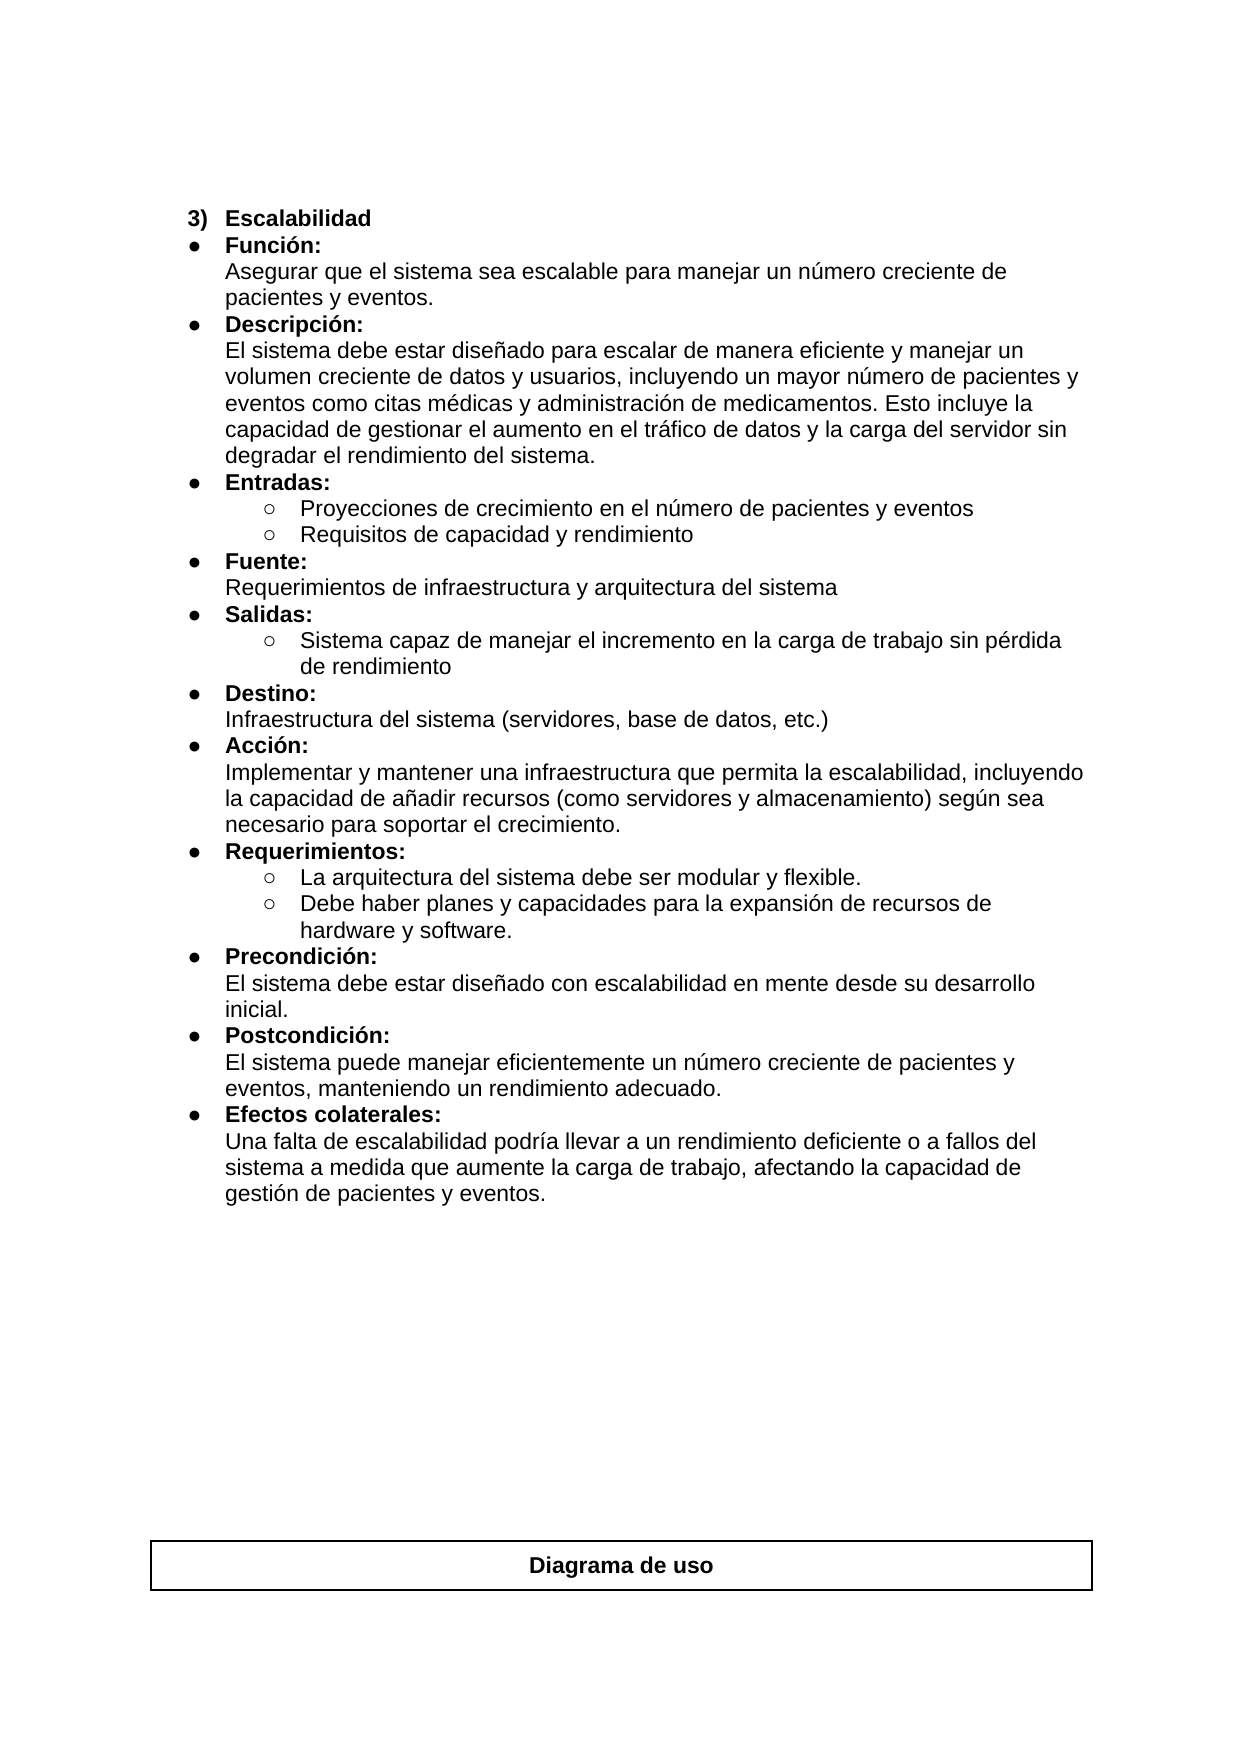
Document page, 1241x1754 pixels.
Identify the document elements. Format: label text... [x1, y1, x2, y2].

list Debe haber planes y capacidades para la expansión de recursos de hardware y software. [262, 890, 1090, 943]
list La arquitectura del sistema debe ser modular y flexible. [262, 864, 1090, 890]
list Proyecciones de crecimiento en el número de pacientes y eventos [262, 495, 1090, 521]
table_header Diagrama de uso [152, 1542, 1091, 1589]
list Requerimientos: [187, 838, 1090, 864]
list Precondición: El sistema debe estar diseñado con escalabilidad en mente desde su desarrollo inicial. [187, 943, 1090, 1022]
list Requisitos de capacidad y rendimiento [262, 521, 1090, 548]
list Postcondición: El sistema puede manejar eficientemente un número creciente de pacientes y eventos, manteniendo un rendimiento adecuado. [187, 1022, 1090, 1101]
list Descripción: El sistema debe estar diseñado para escalar de manera eficiente y manejar un volumen creciente de datos y usuarios, incluyendo un mayor número de pacientes y eventos como citas médicas y administración de medicamentos. Esto incluye la capacidad de gestionar el aumento en el tráfico de datos y la carga del servidor sin degradar el rendimiento del sistema. [187, 311, 1090, 469]
list Fuente: Requerimientos de infraestructura y arquitectura del sistema [187, 548, 1090, 601]
list Escalabilidad [187, 205, 1090, 232]
list Acción: Implementar y mantener una infraestructura que permita la escalabilidad, incluyendo la capacidad de añadir recursos (como servidores y almacenamiento) según sea necesario para soportar el crecimiento. [187, 732, 1090, 838]
list Función: Asegurar que el sistema sea escalable para manejar un número creciente de pacientes y eventos. [187, 232, 1090, 311]
list Destino: Infraestructura del sistema (servidores, base de datos, etc.) [187, 679, 1090, 732]
list Salidas: [187, 601, 1090, 627]
list Efectos colaterales: Una falta de escalabilidad podría llevar a un rendimiento deficiente o a fallos del sistema a medida que aumente la carga de trabajo, afectando la capacidad de gestión de pacientes y eventos. [187, 1101, 1090, 1207]
list Sistema capaz de manejar el incremento en la carga de trabajo sin pérdida de rendimiento [262, 627, 1090, 679]
list Entradas: [187, 469, 1090, 495]
